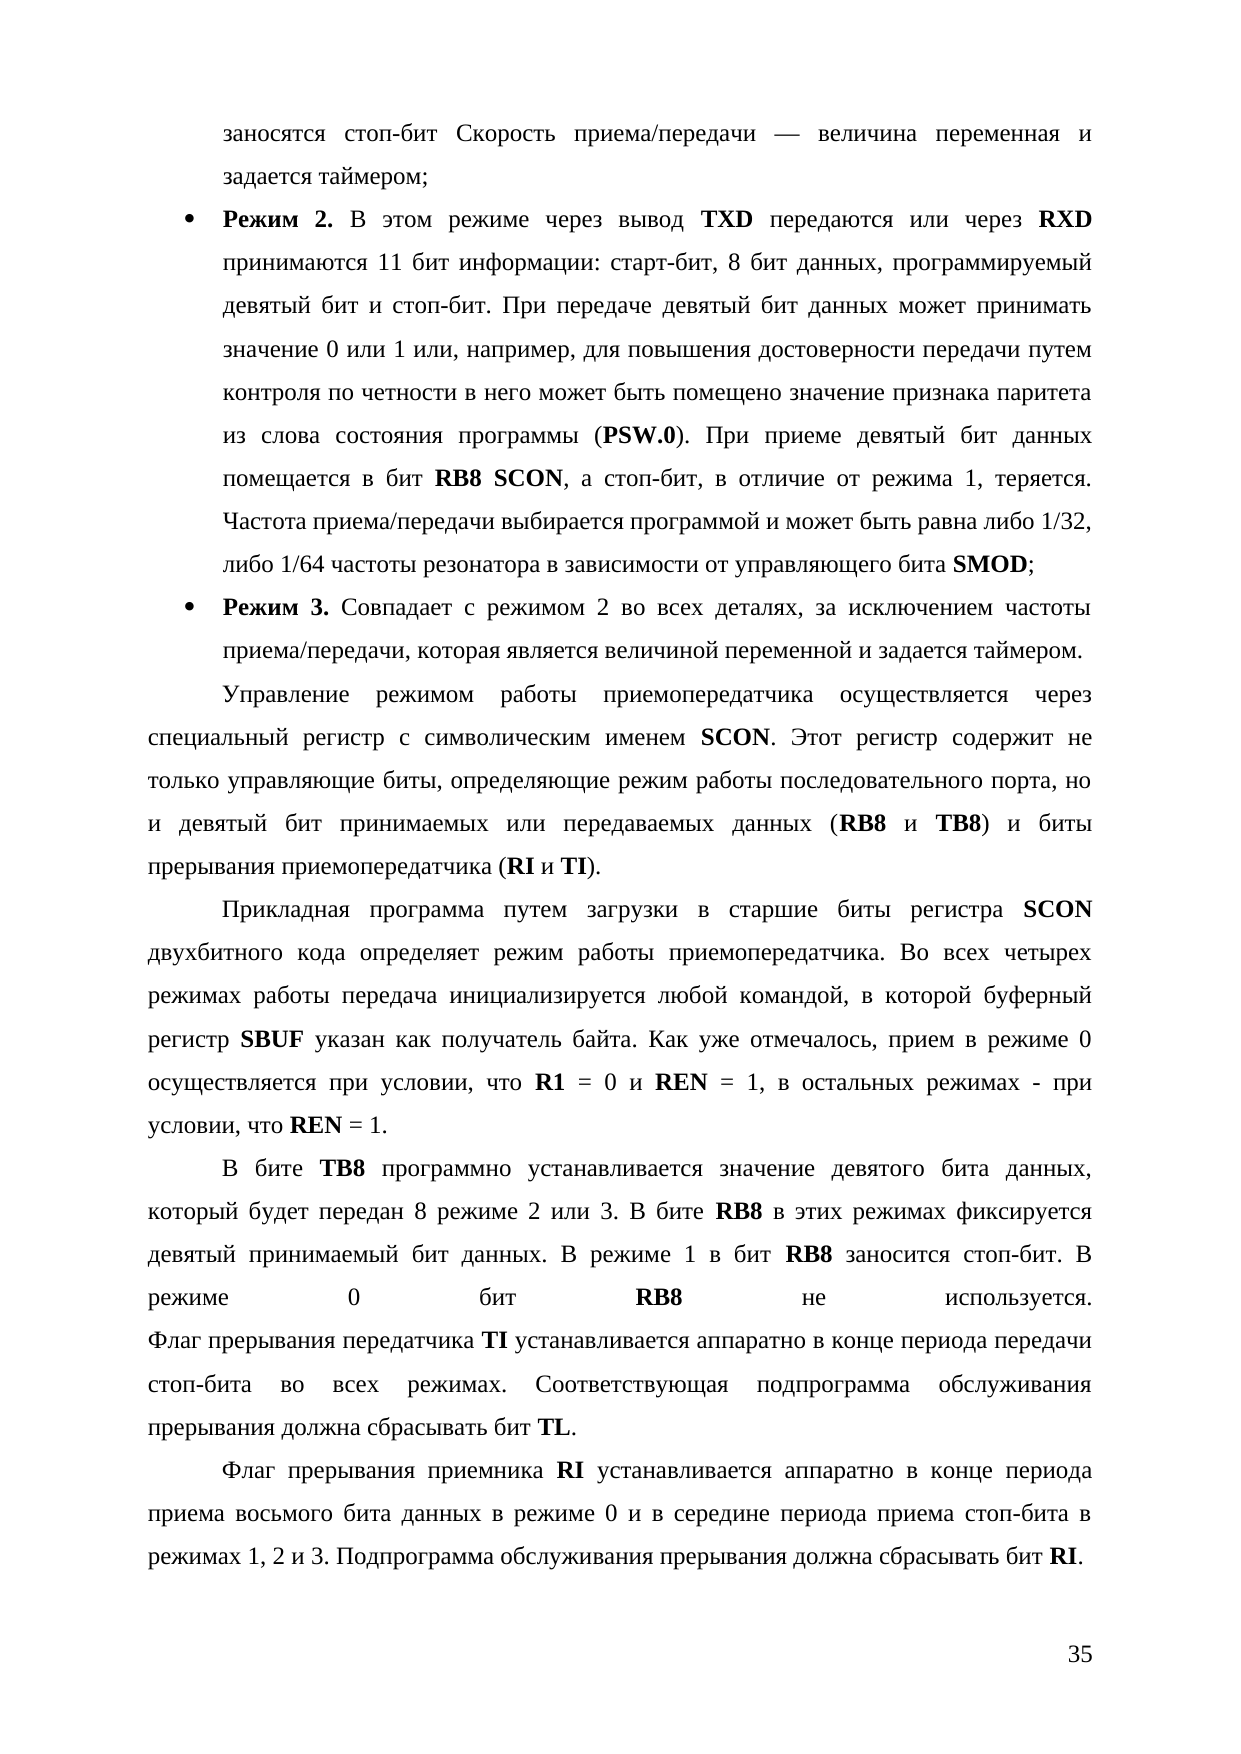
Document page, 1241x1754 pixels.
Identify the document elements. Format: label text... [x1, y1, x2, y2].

text Прикладная программа путем загрузки в старшие биты регистра SCON двухбитного кода определяет режим работы приемопередатчика. Во всех четырех режимах работы передача инициализируется любой командой, в которой буферный регистр SBUF указан как получатель байта. Как уже отмечалось, прием в режиме 0 осуществляется при условии, что R1 = 0 и REN = 1, в остальных режимах - при условии, что REN = 1. [148, 894, 1092, 1139]
list Режим 2. В этом режиме через вывод TXD передаются или через RXD принимаются 11 бит информации: старт-бит, 8 бит данных, программируемый девятый бит и стоп-бит. При передаче девятый бит данных может принимать значение 0 или 1 или, например, для повышения достоверности передачи путем контроля по четности в него может быть помещено значение признака паритета из слова состояния программы (PSW.0). При приеме девятый бит данных помещается в бит RB8 SCON, а стоп-бит, в отличие от режима 1, теряется. Частота приема/передачи выбирается программой и может быть равна либо 1/32, либо 1/64 частоты резонатора в зависимости от управляющего бита SMOD; [185, 204, 1092, 578]
text Управление режимом работы приемопередатчика осуществляется через специальный регистр с символическим именем SCON. Этот регистр содержит не только управляющие биты, определяющие режим работы последовательного порта, но и девятый бит принимаемых или передаваемых данных (RB8 и ТВ8) и биты прерывания приемопередатчика (RI и TI). [148, 679, 1092, 880]
list Режим 3. Совпадает с режимом 2 во всех деталях, за исключением частоты приема/передачи, которая является величиной переменной и задается таймером. [185, 592, 1092, 664]
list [185, 118, 1092, 190]
text В бите ТВ8 программно устанавливается значение девятого бита данных, который будет передан 8 режиме 2 или 3. В бите RB8 в этих режимах фиксируется девятый принимаемый бит данных. В режиме 1 в бит RB8 заносится стоп-бит. В режиме 0 бит RB8 не используется. Флаг прерывания передатчика ТI устанавливается аппаратно в конце периода передачи стоп-бита во всех режимах. Соответствующая подпрограмма обслуживания прерывания должна сбрасывать бит TL. [148, 1153, 1092, 1441]
text Флаг прерывания приемника RI устанавливается аппаратно в конце периода приема восьмого бита данных в режиме 0 и в середине периода приема стоп-бита в режимах 1, 2 и 3. Подпрограмма обслуживания прерывания должна сбрасывать бит RI. [148, 1455, 1092, 1570]
